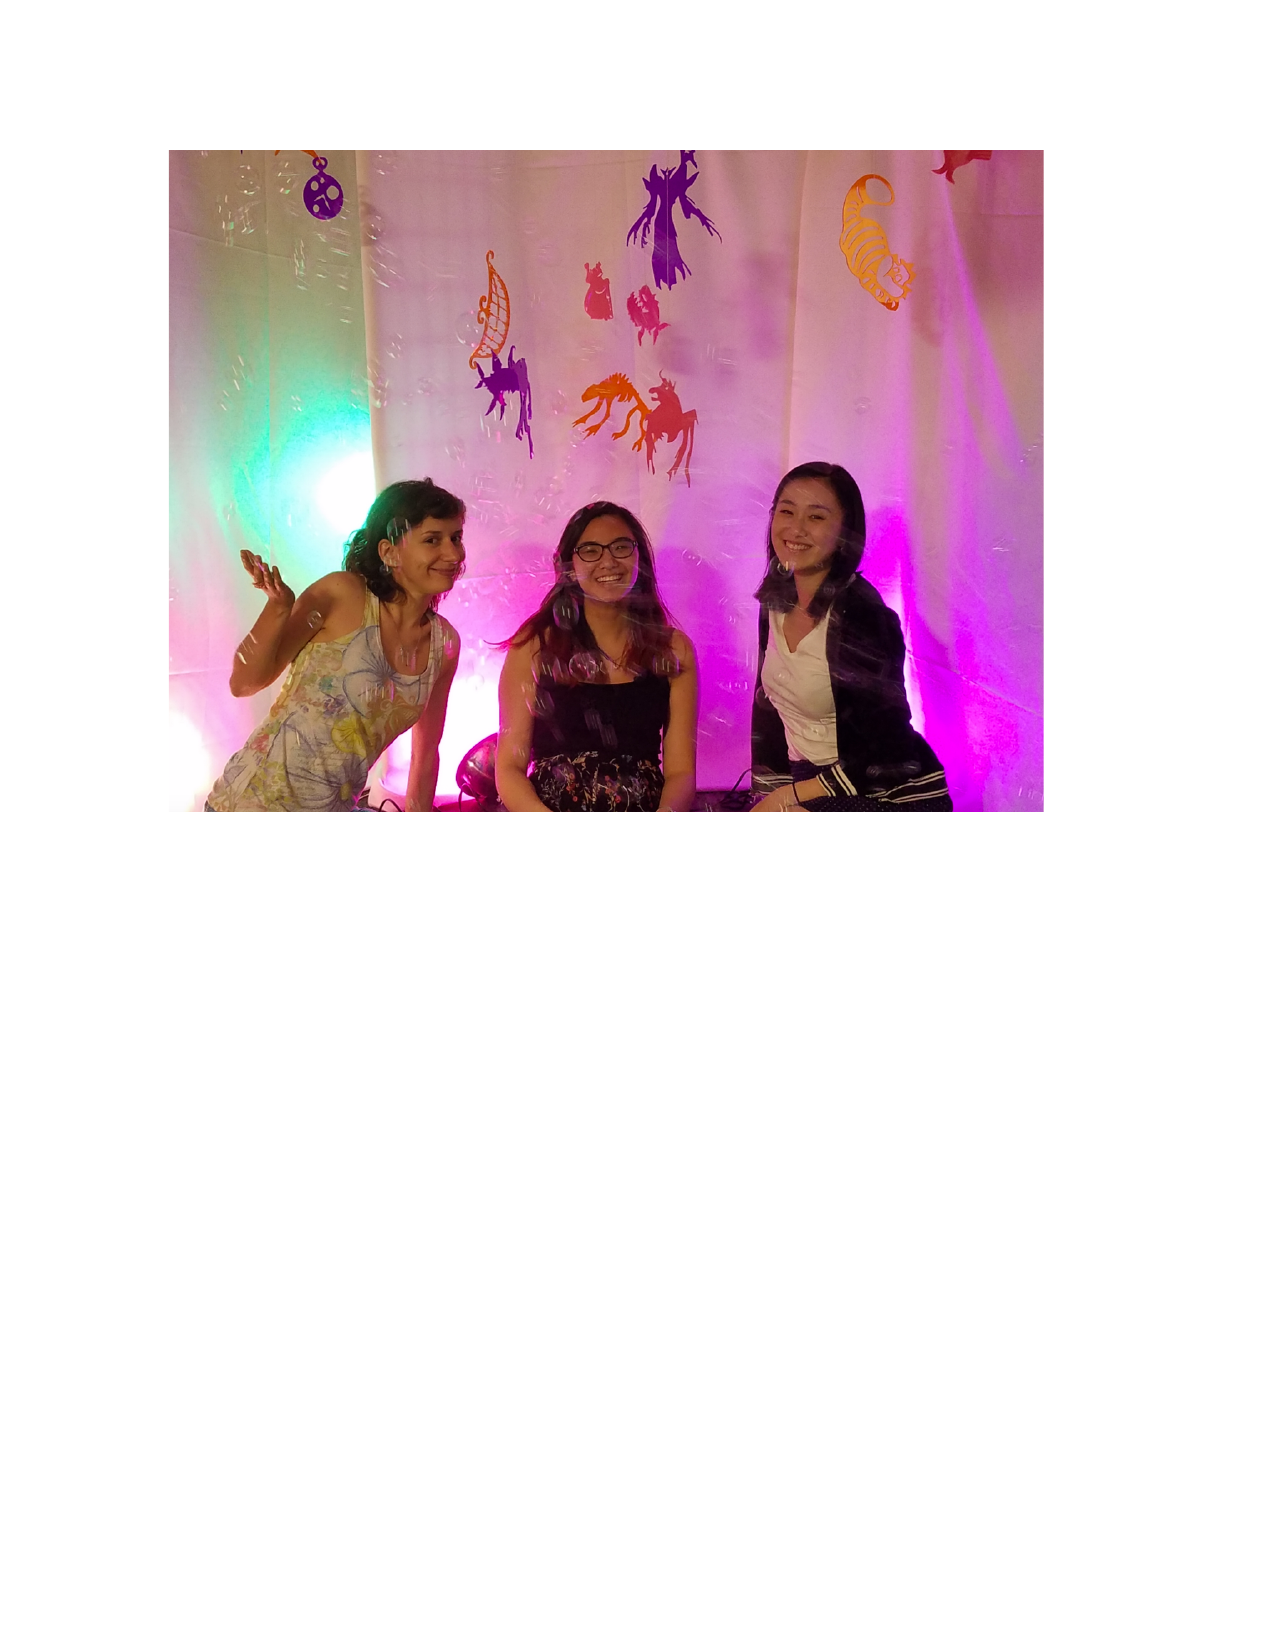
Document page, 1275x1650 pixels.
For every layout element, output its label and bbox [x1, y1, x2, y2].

picture [168, 150, 1044, 812]
